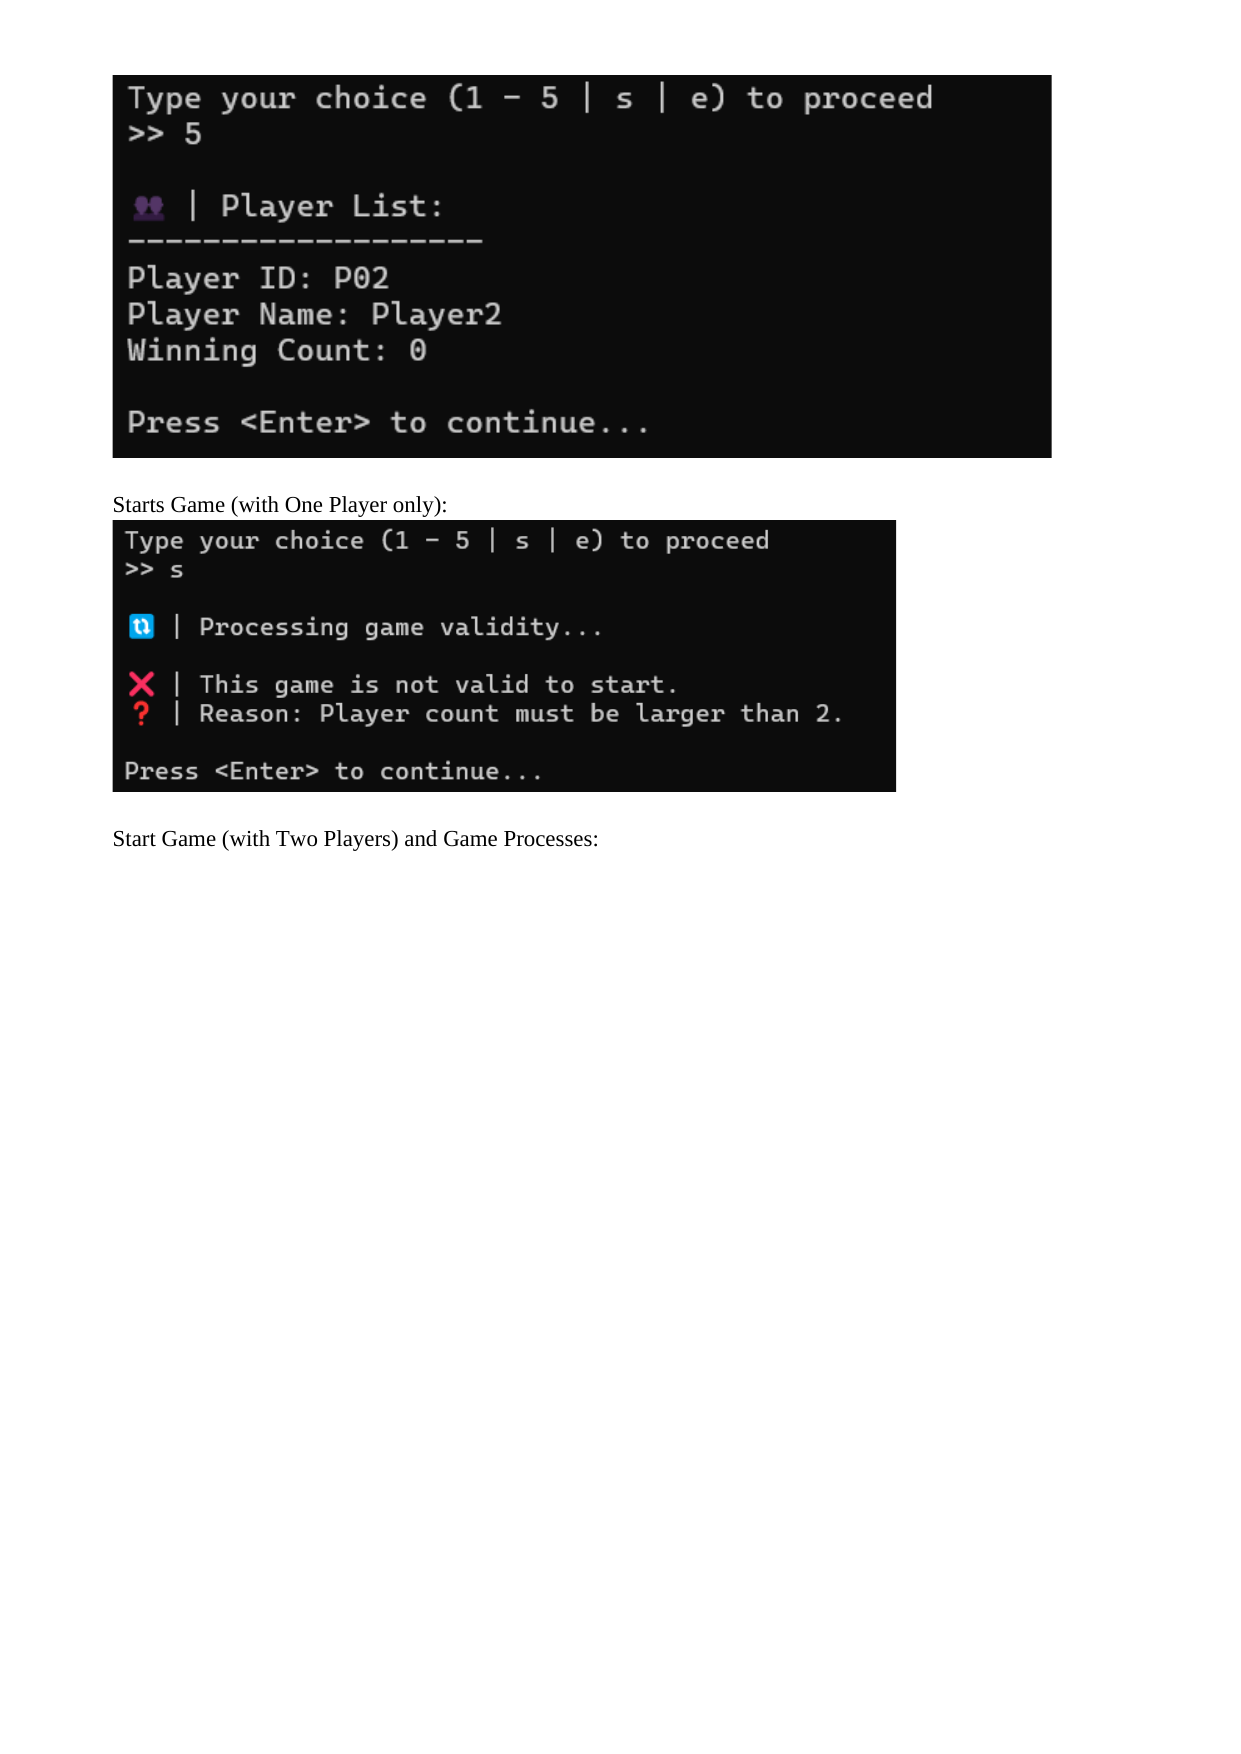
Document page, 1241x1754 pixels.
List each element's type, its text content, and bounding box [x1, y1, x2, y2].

picture [112, 520, 897, 792]
picture [112, 75, 1052, 458]
text Starts Game (with One Player only): [112, 491, 1138, 517]
text Start Game (with Two Players) and Game Processes: [112, 825, 1138, 852]
